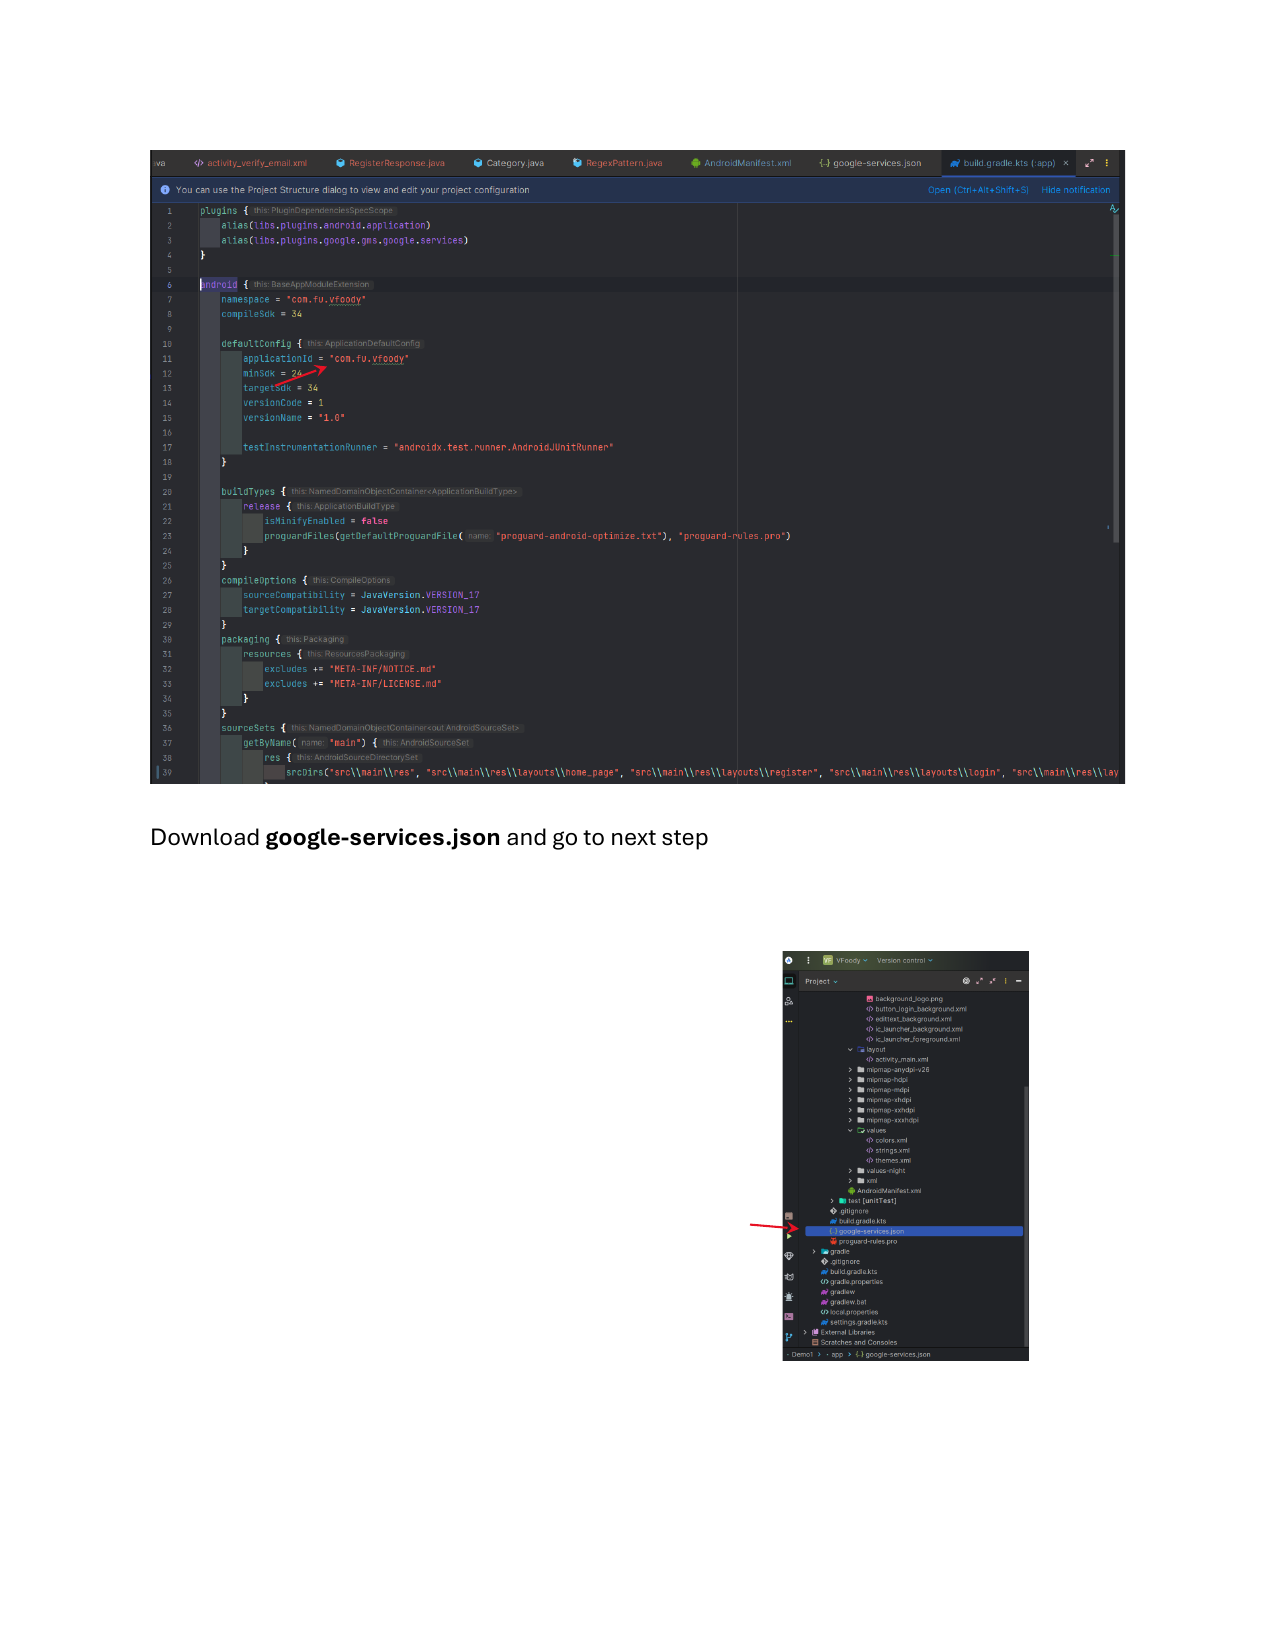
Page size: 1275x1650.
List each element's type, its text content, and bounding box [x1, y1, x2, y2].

text Download google-services.json and go to next step [150, 822, 1125, 856]
picture [150, 856, 1125, 1375]
picture [150, 150, 1125, 784]
